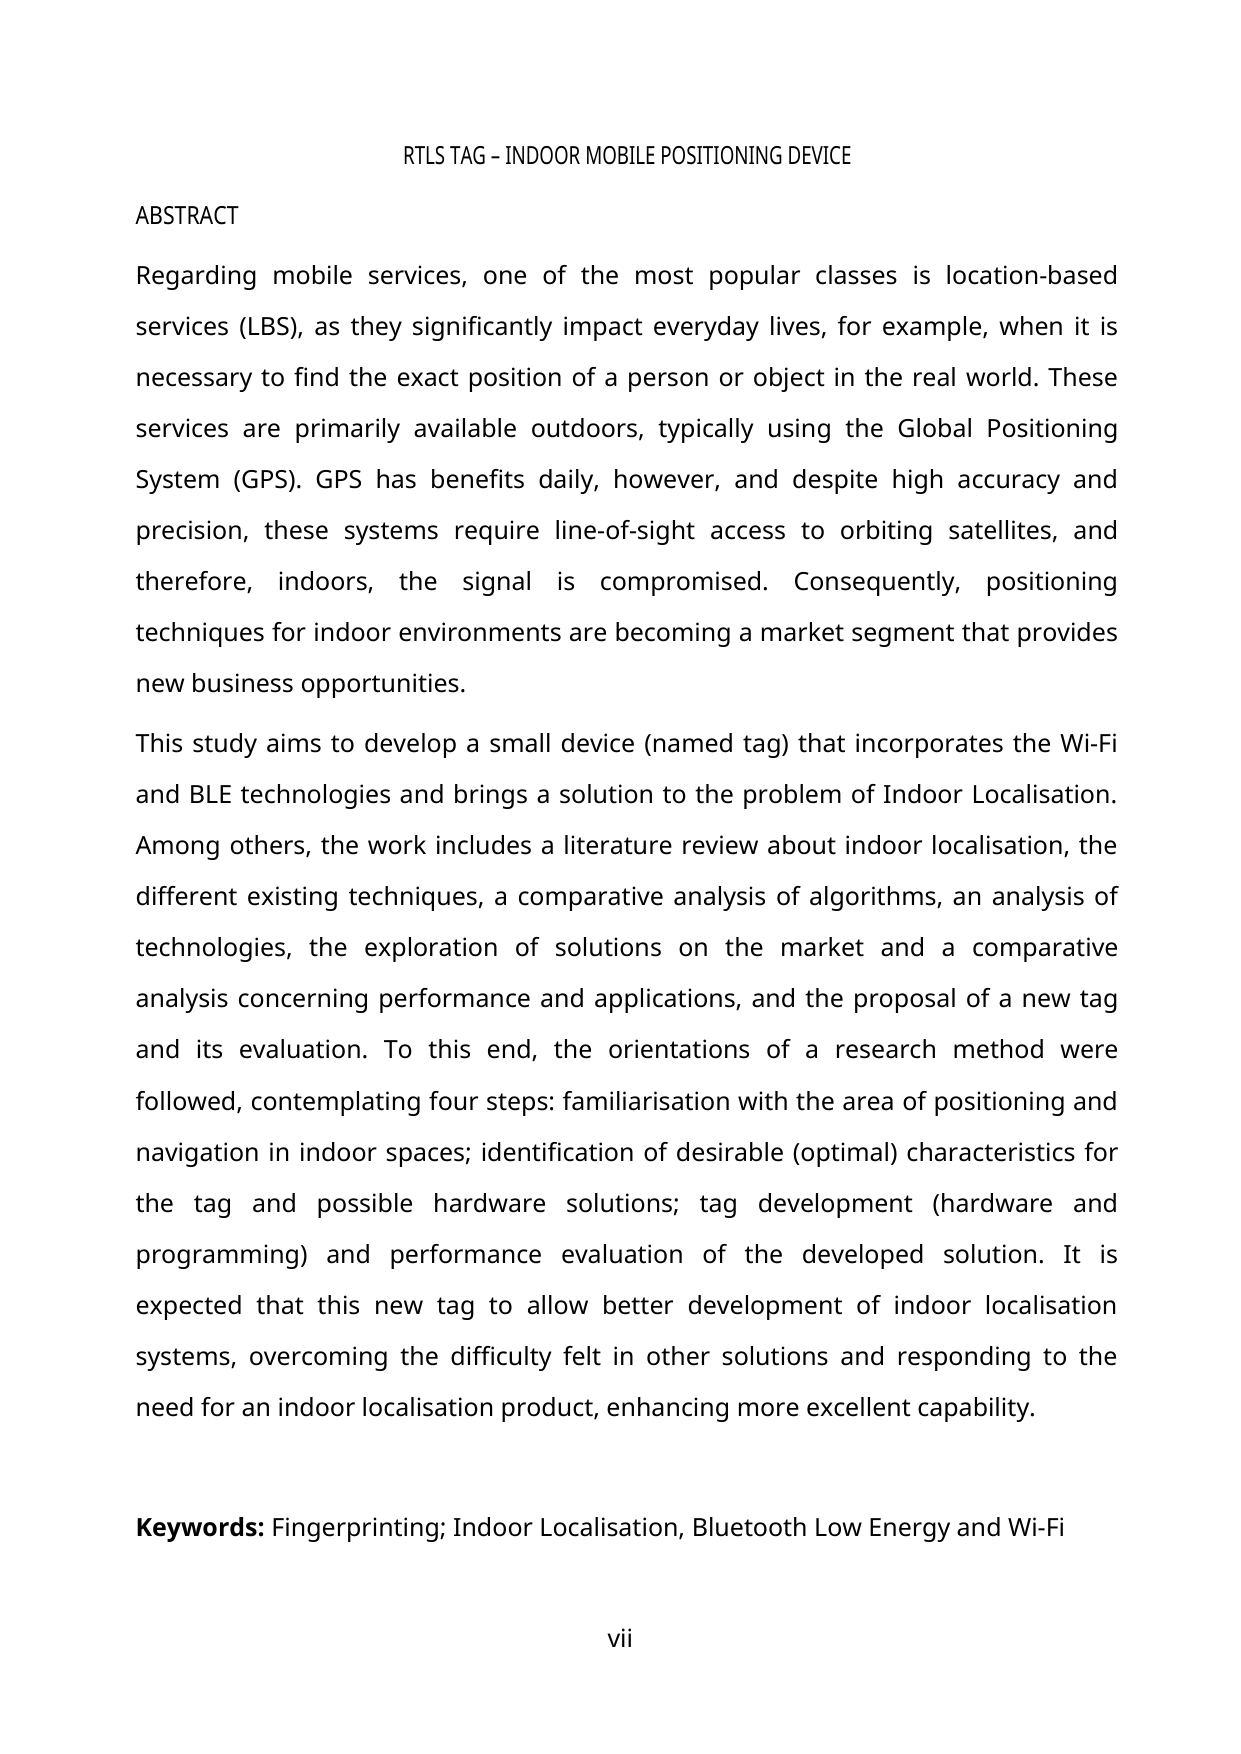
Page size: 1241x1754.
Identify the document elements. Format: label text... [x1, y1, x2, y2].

text Regarding mobile services, one of the most popular classes is location-based services (LBS), as they significantly impact everyday lives, for example, when it is necessary to find the exact position of a person or object in the real world. These services are primarily available outdoors, typically using the Global Positioning System (GPS). GPS has benefits daily, however, and despite high accuracy and precision, these systems require line-of-sight access to orbiting satellites, and therefore, indoors, the signal is compromised. Consequently, positioning techniques for indoor environments are becoming a market segment that provides new business opportunities. [135, 257, 1119, 700]
text RTLS TAG – INDOOR MOBILE POSITIONING DEVICE [135, 137, 1119, 172]
text Keywords: Fingerprinting; Indoor Localisation, Bluetooth Low Energy and Wi-Fi [135, 1509, 1119, 1543]
text This study aims to develop a small device (named tag) that incorporates the Wi-Fi and BLE technologies and brings a solution to the problem of Indoor Localisation. Among others, the work includes a literature review about indoor localisation, the different existing techniques, a comparative analysis of algorithms, an analysis of technologies, the exploration of solutions on the market and a comparative analysis concerning performance and applications, and the proposal of a new tag and its evaluation. To this end, the orientations of a research method were followed, contemplating four steps: familiarisation with the area of positioning and navigation in indoor spaces; identification of desirable (optimal) characteristics for the tag and possible hardware solutions; tag development (hardware and programming) and performance evaluation of the developed solution. It is expected that this new tag to allow better development of indoor localisation systems, overcoming the difficulty felt in other solutions and responding to the need for an indoor localisation product, enhancing more excellent capability. [135, 726, 1119, 1423]
text ABSTRACT [135, 197, 1119, 232]
